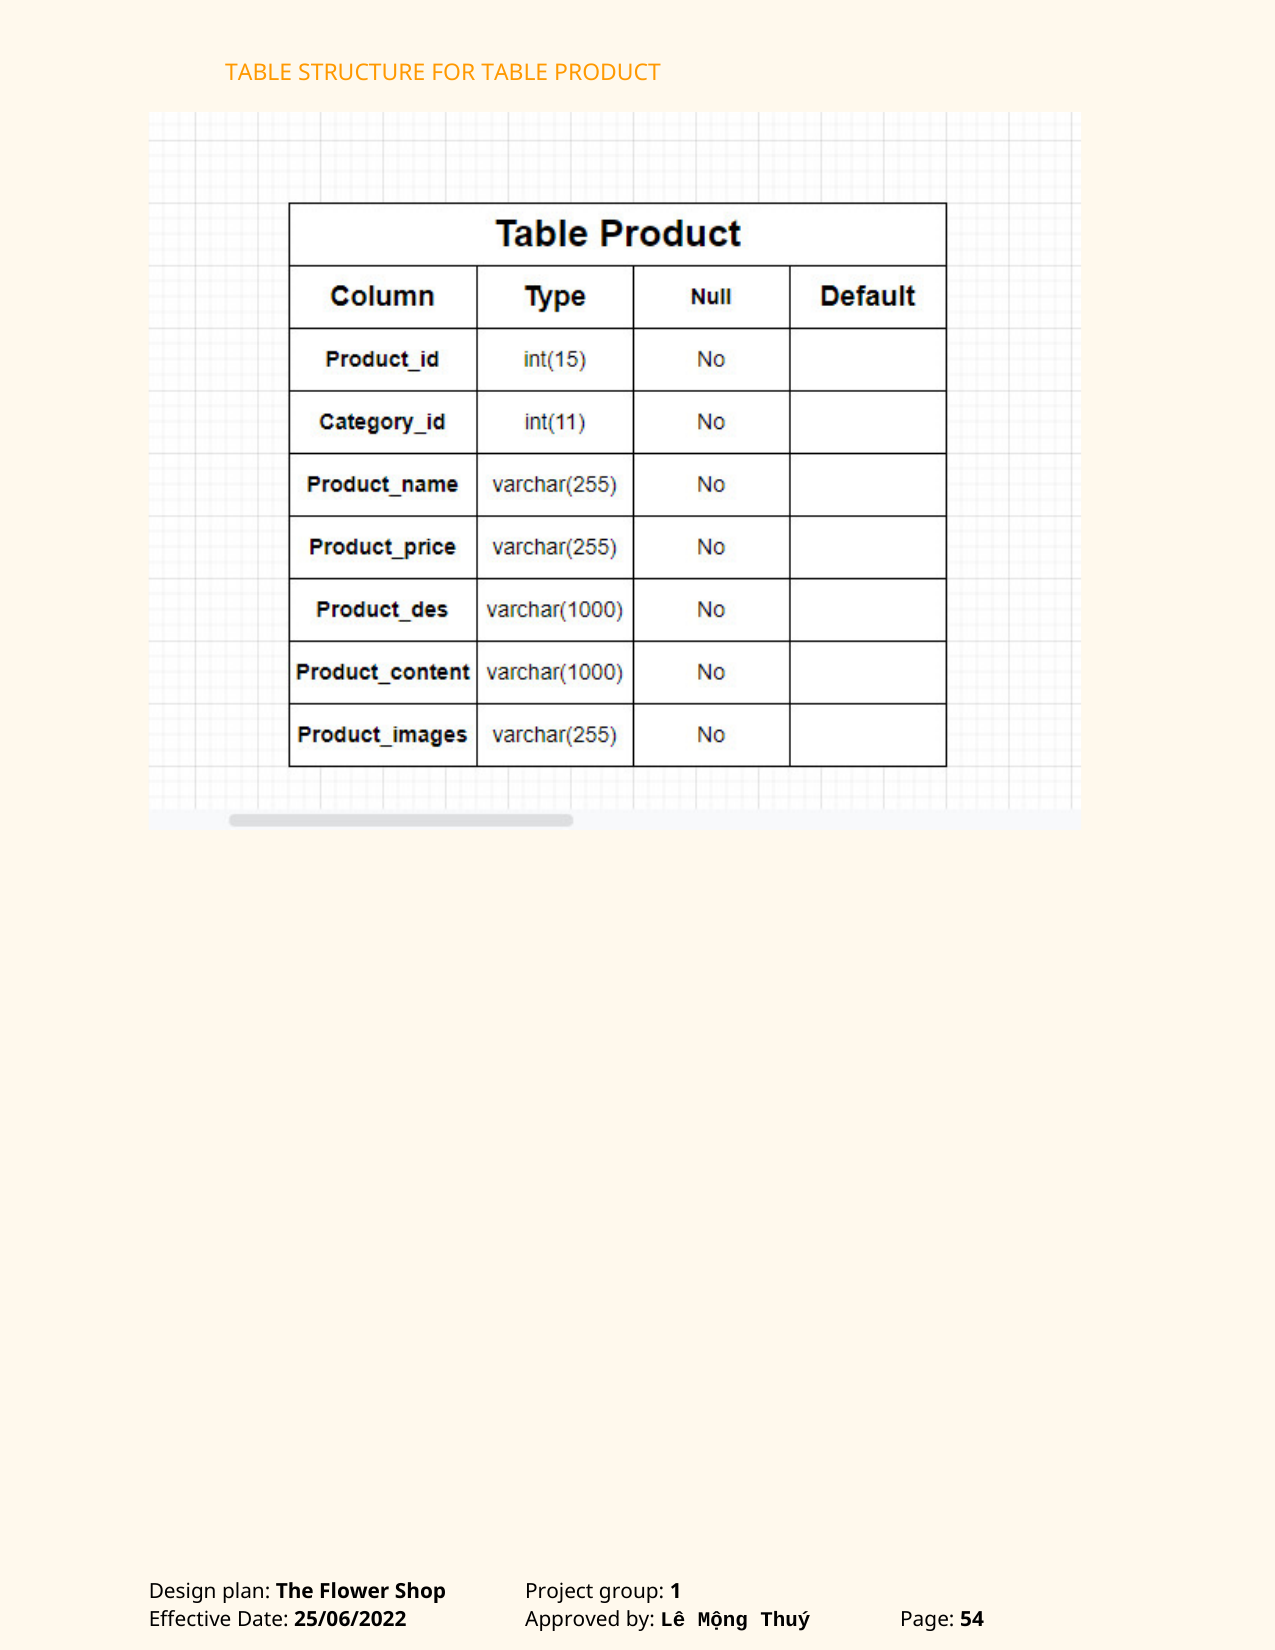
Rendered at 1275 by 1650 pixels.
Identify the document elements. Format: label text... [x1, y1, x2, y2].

subtitle TABLE STRUCTURE FOR TABLE PRODUCT [150, 56, 1125, 87]
picture [148, 112, 1082, 830]
